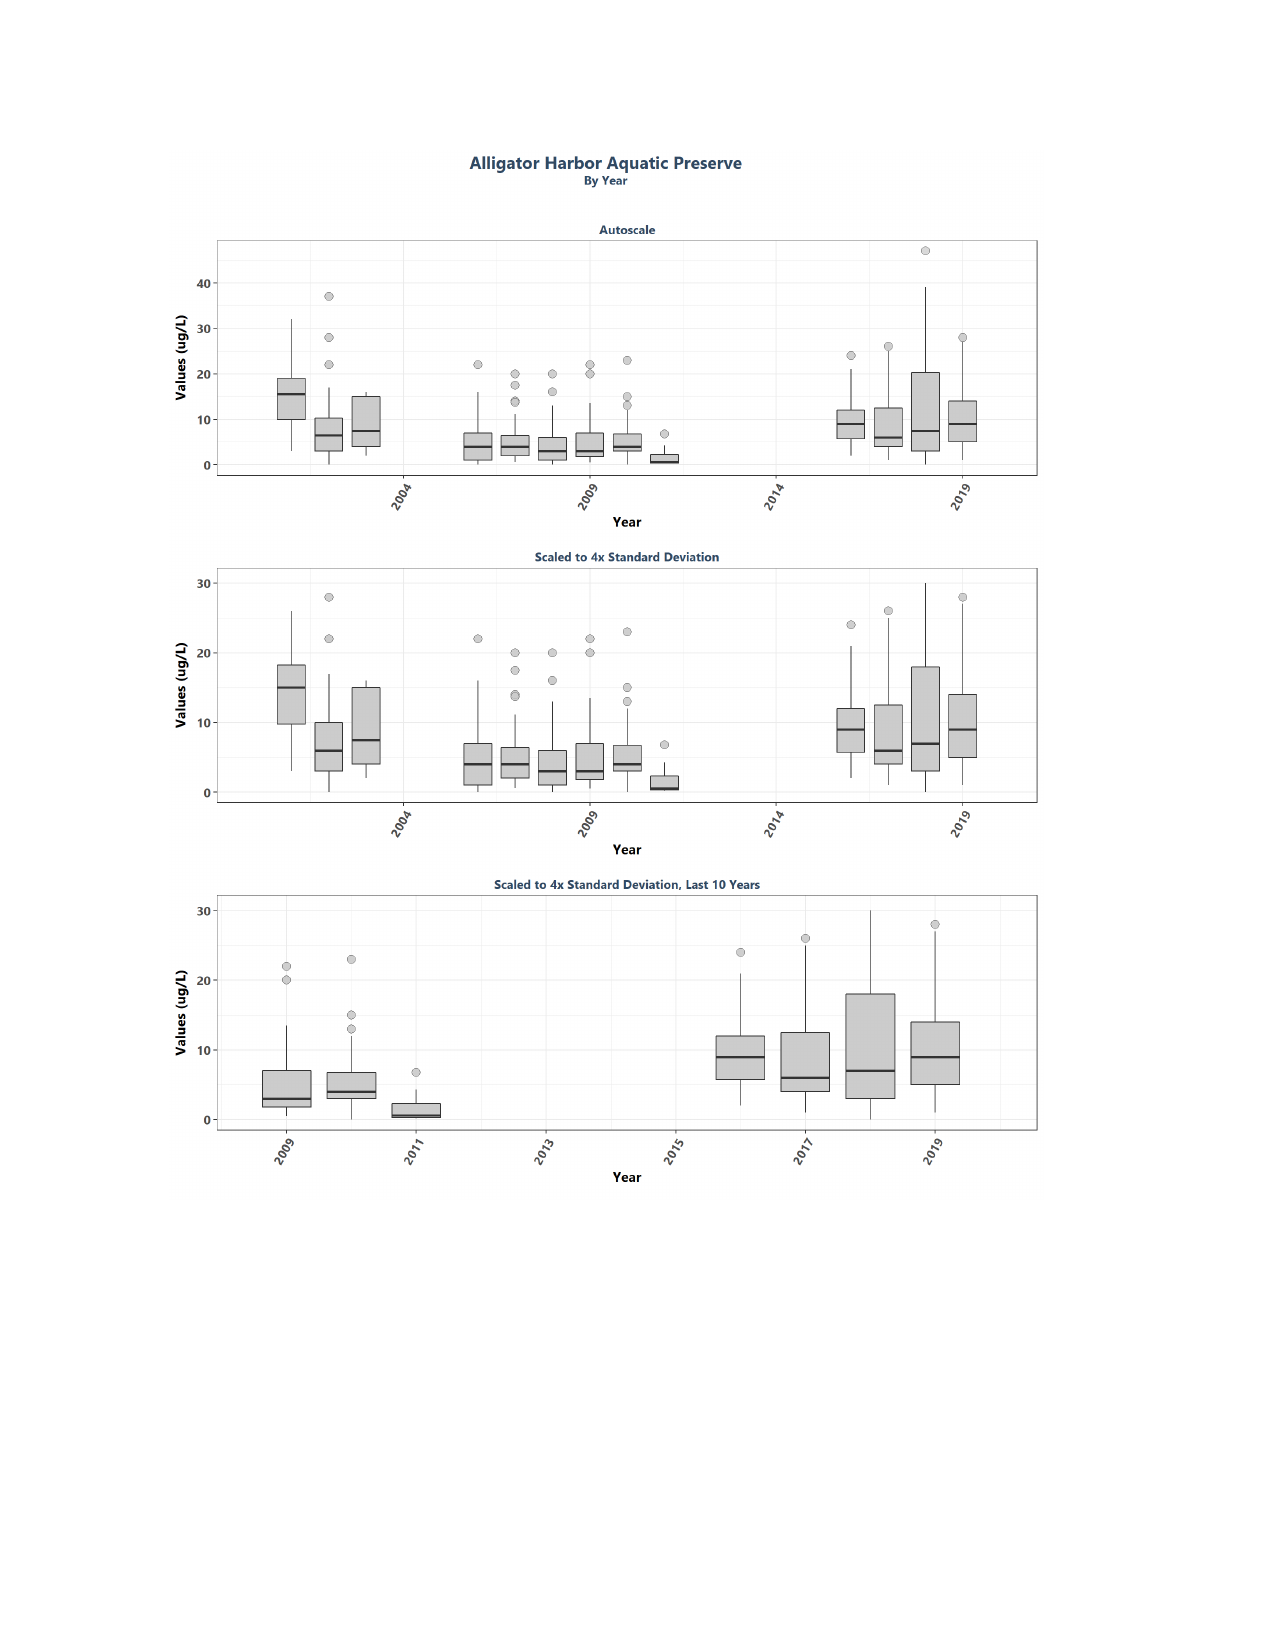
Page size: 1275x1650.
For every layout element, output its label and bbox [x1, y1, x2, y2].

picture [168, 150, 1044, 1200]
